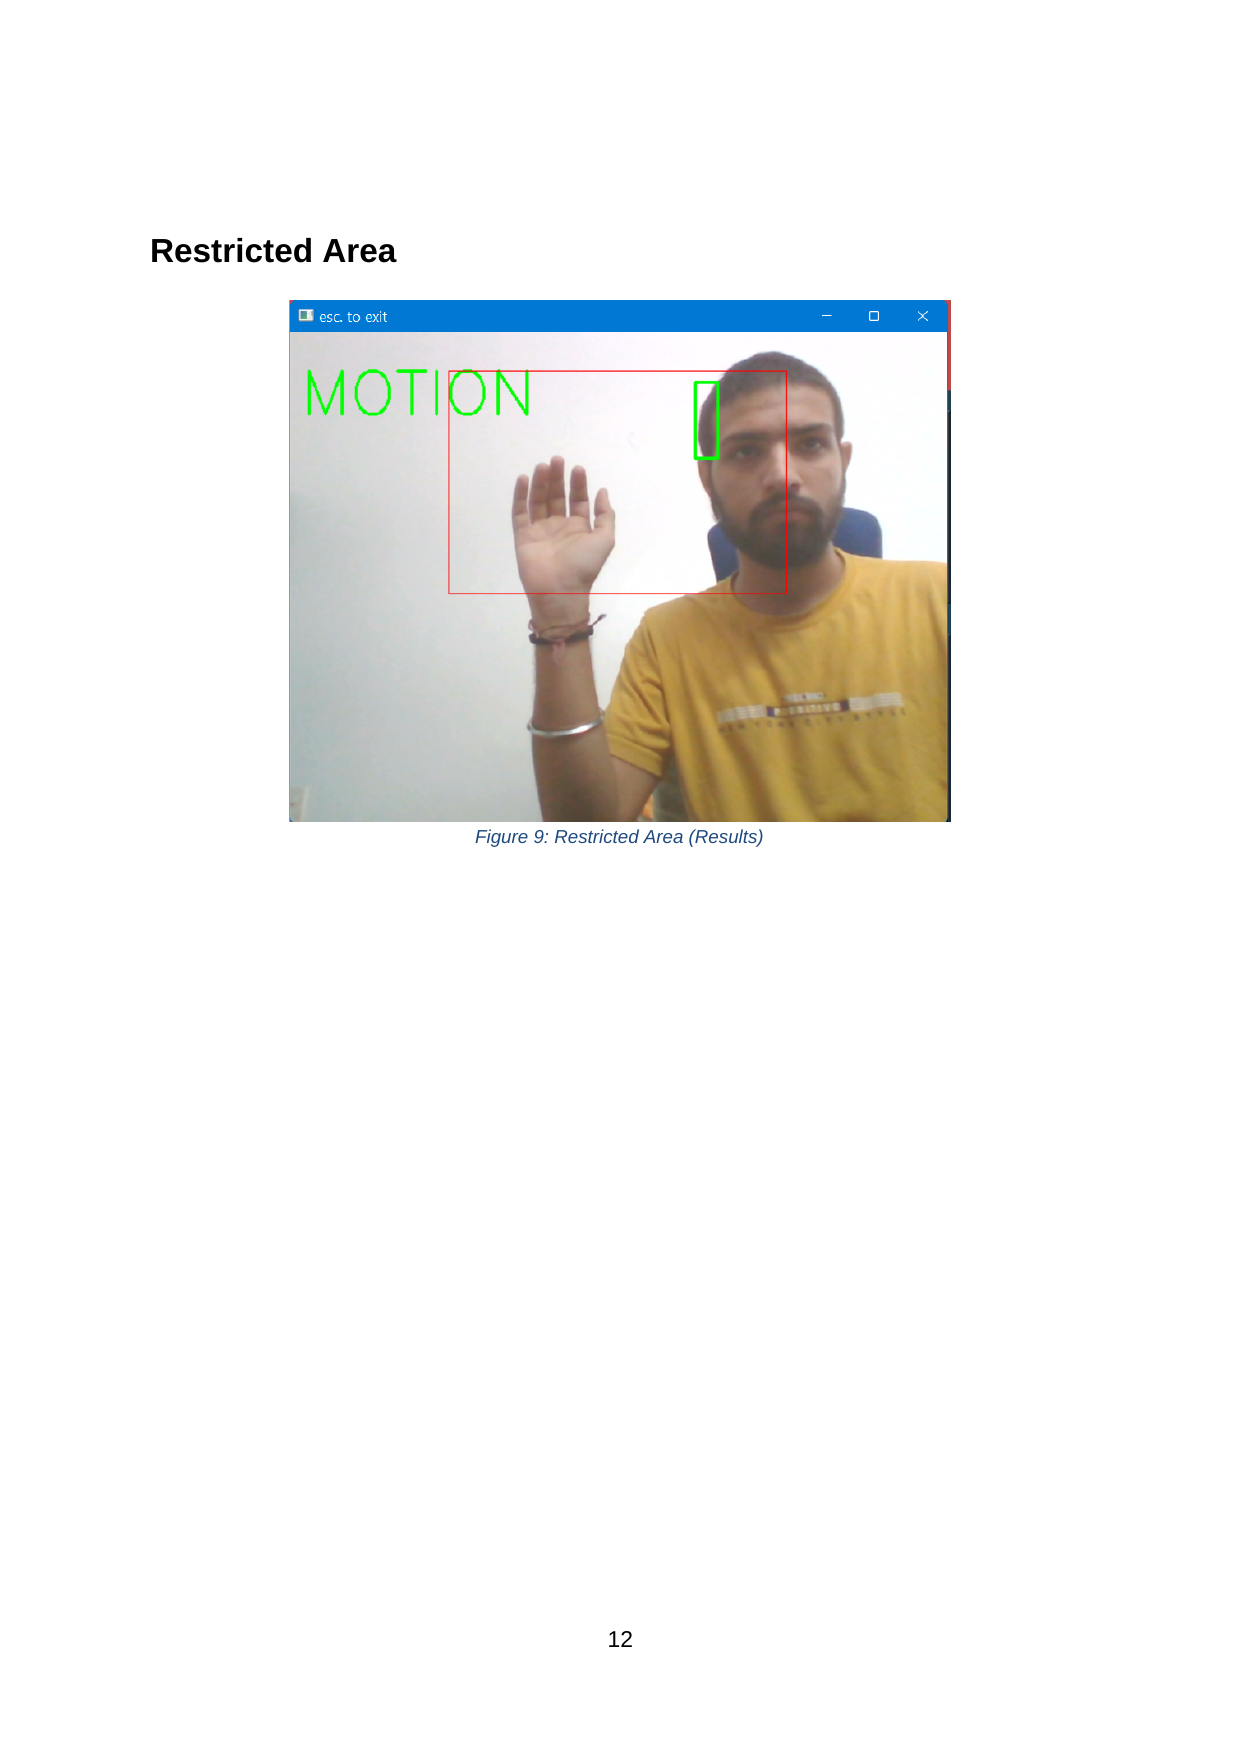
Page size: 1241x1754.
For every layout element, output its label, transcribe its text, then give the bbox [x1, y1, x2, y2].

subtitle Restricted Area [150, 231, 1090, 269]
picture [289, 300, 951, 822]
text Figure 9: Restricted Area (Results) [150, 826, 1090, 847]
